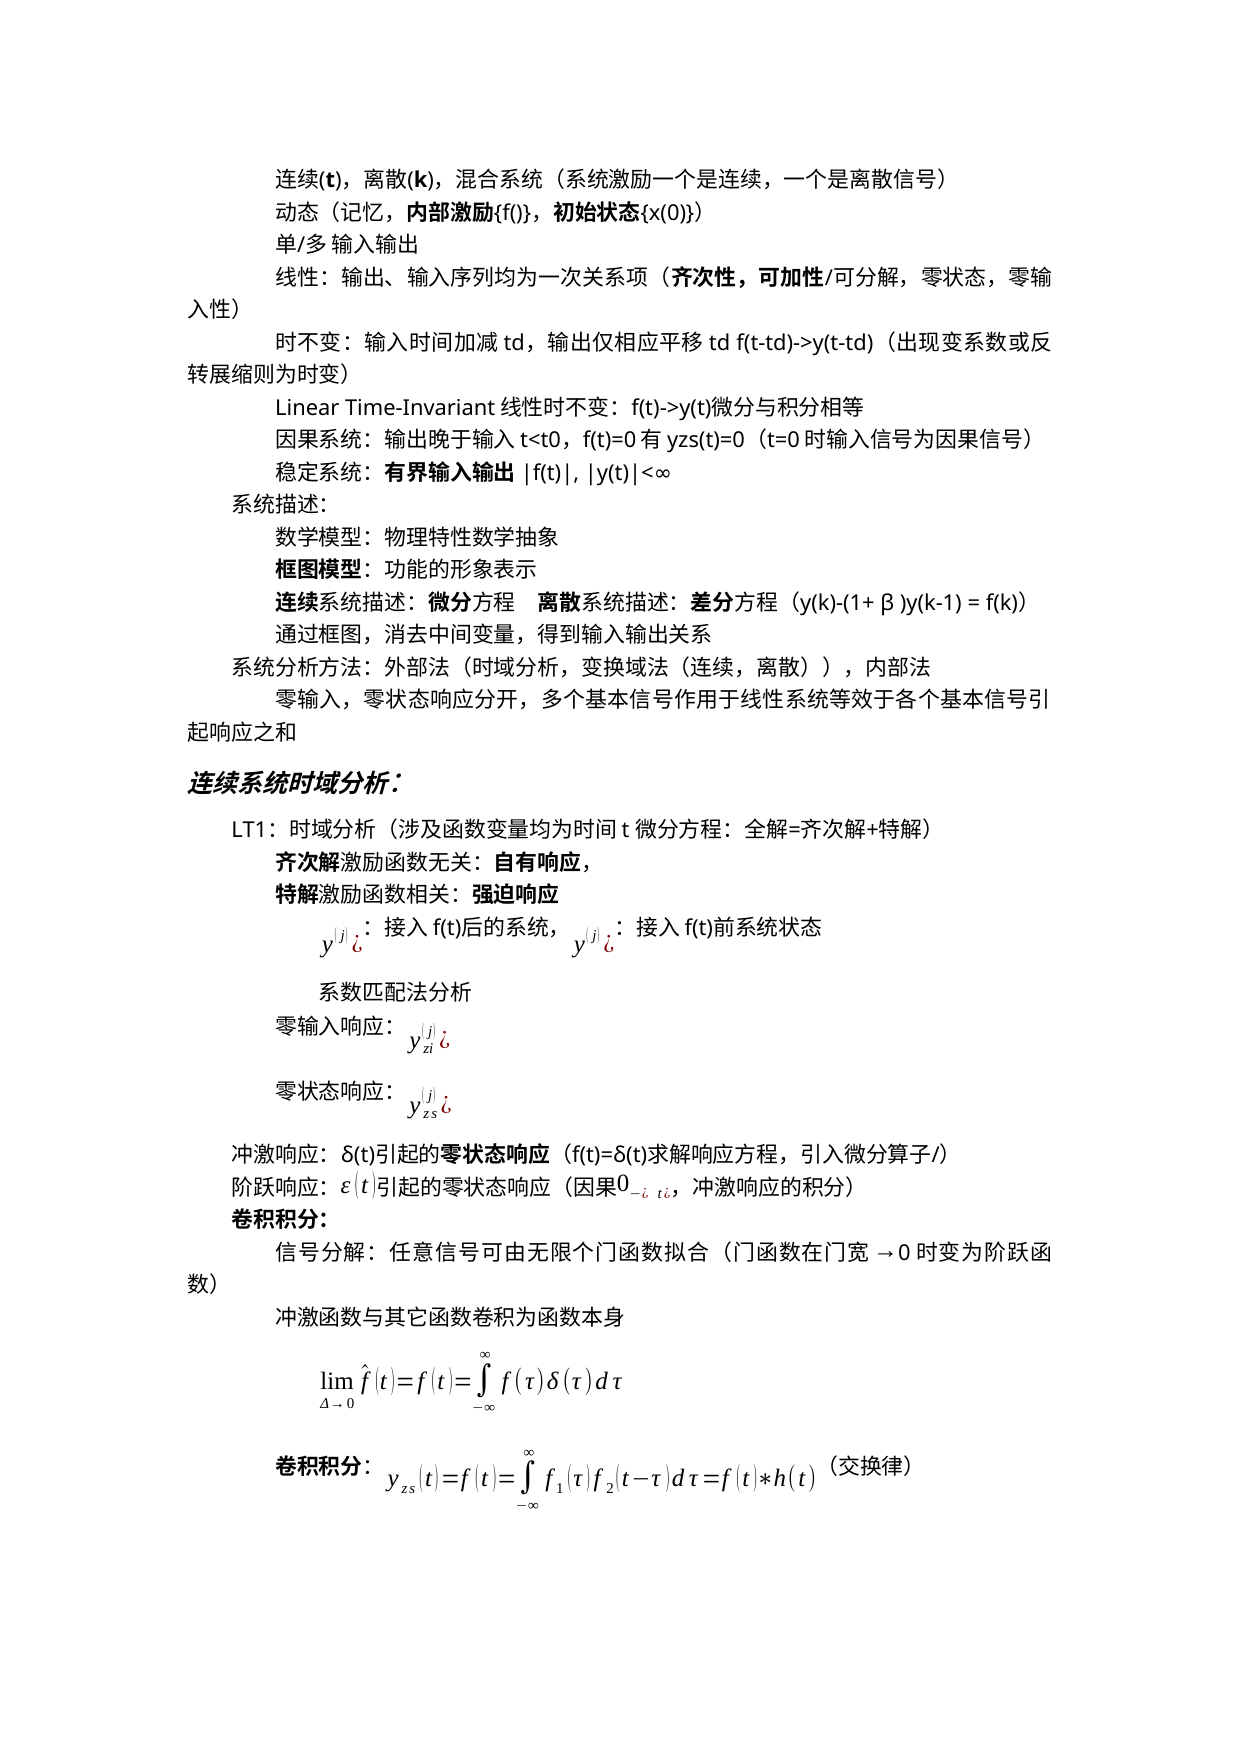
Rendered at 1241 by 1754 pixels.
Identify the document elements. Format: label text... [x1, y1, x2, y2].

text Linear Time-Invariant线性时不变：f(t)->y(t)微分与积分相等 [187, 389, 1053, 422]
text 系统描述： [187, 487, 1053, 519]
text 动态（记忆，内部激励{f()}，初始状态{x(0)}） [187, 194, 1053, 227]
text 框图模型：功能的形象表示 [187, 552, 1053, 584]
text 冲激函数与其它函数卷积为函数本身 [187, 1299, 1053, 1332]
text ：接入f(t)后的系统，：接入f(t)前系统状态 [275, 909, 1053, 974]
text 连续系统描述：微分方程 离散系统描述：差分方程（y(k)-(1+ β )y(k-1) = f(k)） [187, 584, 1053, 617]
text 零状态响应： [187, 1072, 1053, 1137]
text 通过框图，消去中间变量，得到输入输出关系 [187, 617, 1053, 649]
text 连续系统时域分析： [187, 747, 1053, 812]
text 卷积积分：（交换律） [187, 1429, 1053, 1527]
text 特解激励函数相关：强迫响应 [231, 877, 1053, 909]
text 单/多 输入输出 [187, 227, 1053, 259]
text LT1：时域分析（涉及函数变量均为时间t 微分方程：全解=齐次解+特解） [187, 812, 1053, 844]
text 数学模型：物理特性数学抽象 [187, 519, 1053, 552]
text 零输入响应： [187, 1007, 1053, 1072]
text 冲激响应：δ(t)引起的零状态响应（f(t)=δ(t)求解响应方程，引入微分算子/） [187, 1137, 1053, 1169]
text 零输入，零状态响应分开，多个基本信号作用于线性系统等效于各个基本信号引起响应之和 [187, 682, 1053, 747]
text 因果系统：输出晚于输入t<t0，f(t)=0有yzs(t)=0（t=0时输入信号为因果信号） [187, 422, 1053, 454]
text 齐次解激励函数无关：自有响应， [187, 844, 1053, 877]
text 阶跃响应：引起的零状态响应（因果，冲激响应的积分） [187, 1169, 1053, 1202]
text 系统分析方法：外部法（时域分析，变换域法（连续，离散）），内部法 [187, 649, 1053, 682]
text 系数匹配法分析 [187, 974, 1053, 1007]
text 时不变：输入时间加减td，输出仅相应平移td f(t-td)->y(t-td)（出现变系数或反转展缩则为时变） [187, 324, 1053, 389]
text 卷积积分： [187, 1202, 1053, 1234]
text 信号分解：任意信号可由无限个门函数拟合（门函数在门宽0时变为阶跃函数） [187, 1234, 1053, 1299]
text 线性：输出、输入序列均为一次关系项（齐次性，可加性/可分解，零状态，零输入性） [187, 259, 1053, 324]
text 稳定系统：有界输入输出 |f(t)|, |y(t)|<∞ [187, 454, 1053, 487]
text 连续(t)，离散(k)，混合系统（系统激励一个是连续，一个是离散信号） [187, 162, 1053, 194]
